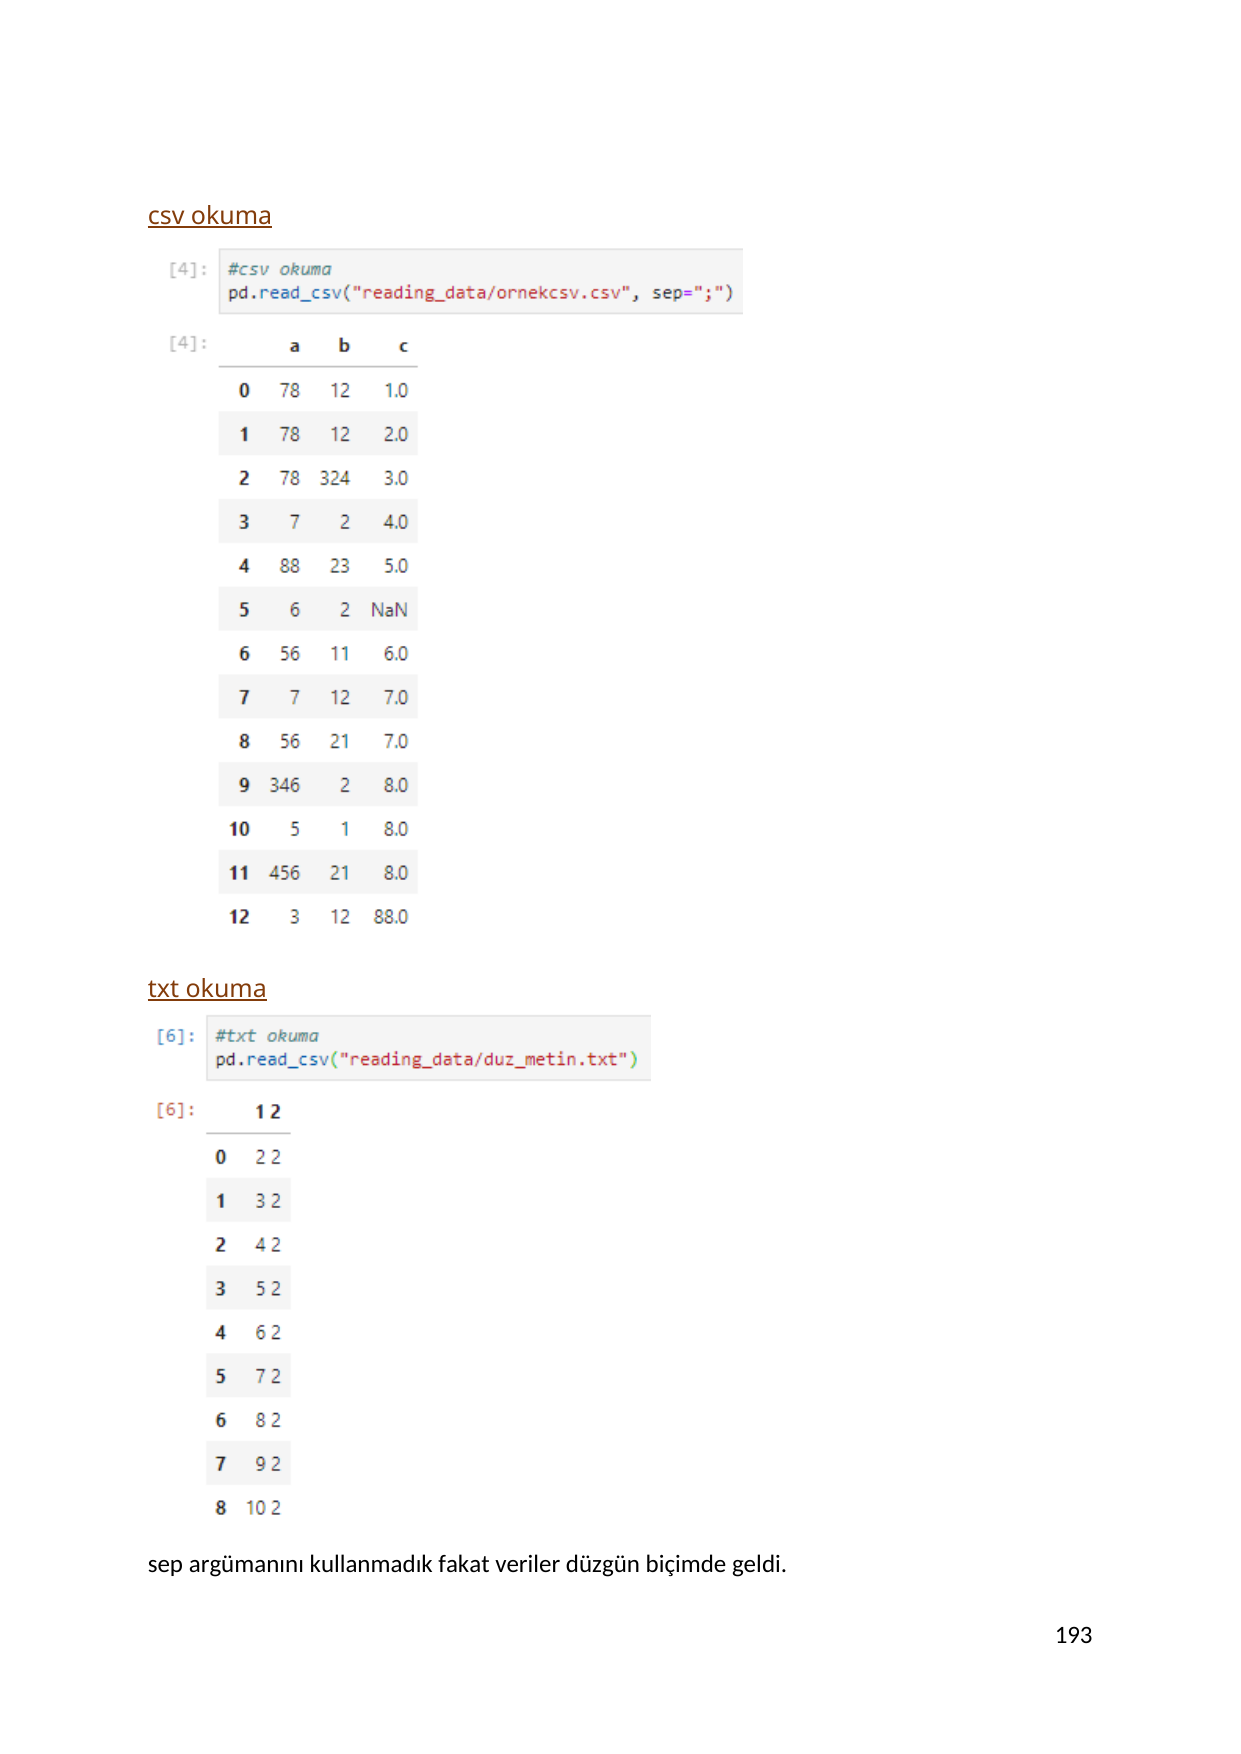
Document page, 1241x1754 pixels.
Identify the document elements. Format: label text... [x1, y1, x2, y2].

subtitle txt okuma [148, 970, 1092, 1004]
picture [147, 1007, 651, 1529]
picture [147, 234, 743, 952]
text sep argümanını kullanmadık fakat veriler düzgün biçimde geldi. [148, 1548, 1092, 1578]
subtitle csv okuma [148, 197, 1092, 231]
